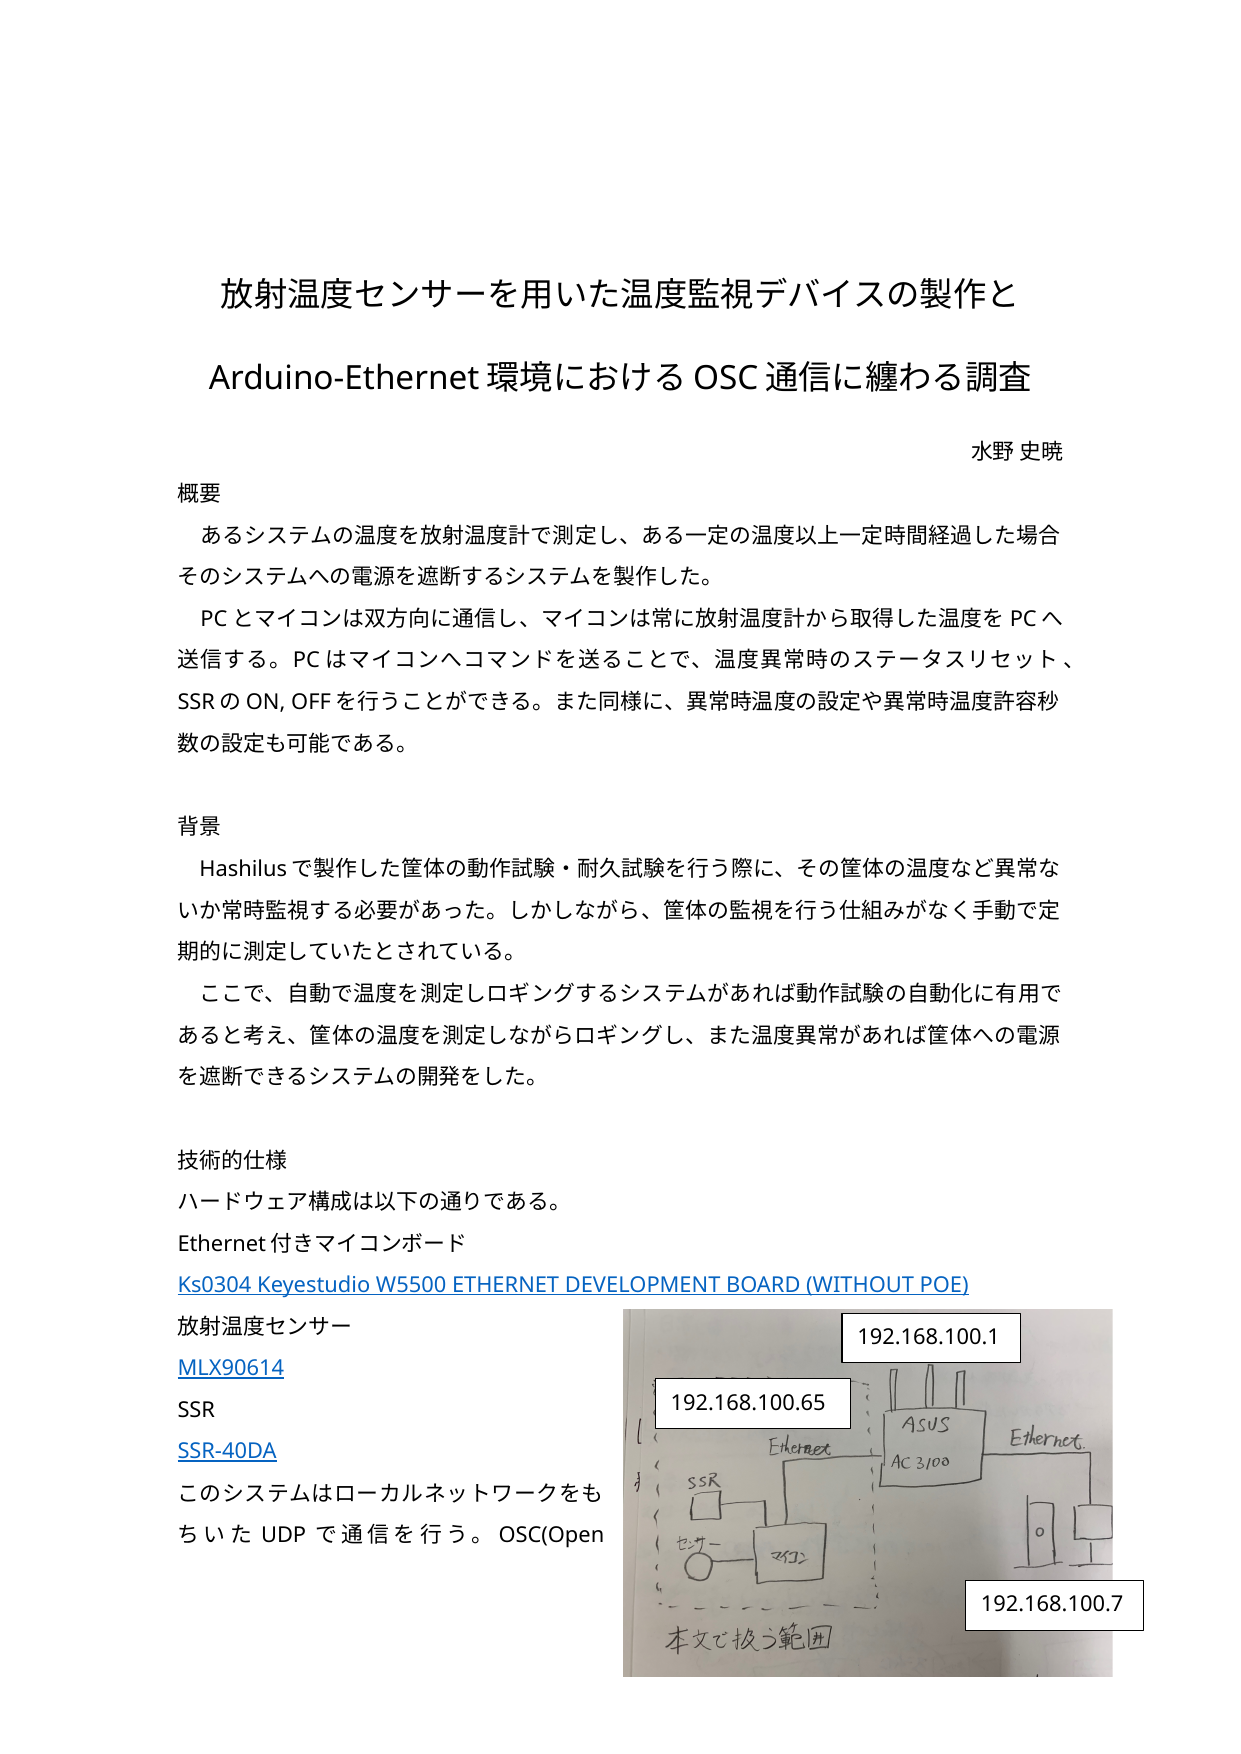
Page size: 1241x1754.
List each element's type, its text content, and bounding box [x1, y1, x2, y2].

text Hashilusで製作した筐体の動作試験・耐久試験を行う際に、その筐体の温度など異常ないか常時監視する必要があった。しかしながら、筐体の監視を行う仕組みがなく手動で定期的に測定していたとされている。 [177, 846, 1063, 971]
text このシステムはローカルネットワークをもちいたUDPで通信を行う。OSC(Open Sound Control)プロトコルを用いておりオープンエンドで動的なURI風の命名規則を採用しており転送データの柔軟性がある。 [177, 1471, 623, 1554]
subtitle 技術的仕様 [177, 1138, 1063, 1179]
text PCとマイコンは双方向に通信し、マイコンは常に放射温度計から取得した温度をPCへ送信する。PCはマイコンへコマンドを送ることで、温度異常時のステータスリセット、SSRのON, OFFを行うことができる。また同様に、異常時温度の設定や異常時温度許容秒数の設定も可能である。 [177, 596, 1063, 763]
picture [623, 1309, 1112, 1677]
text MLX90614 [177, 1346, 623, 1388]
text ハードウェア構成は以下の通りである。 [177, 1179, 1063, 1221]
subtitle 概要 [177, 471, 1063, 513]
text 水野 史暁 [177, 429, 1063, 471]
subtitle 背景 [177, 804, 1063, 846]
subtitle 放射温度センサー [177, 1304, 1063, 1346]
title 放射温度センサーを用いた温度監視デバイスの製作とArduino-Ethernet環境におけるOSC通信に纏わる調査 [177, 250, 1063, 417]
subtitle Ethernet付きマイコンボード [177, 1221, 1063, 1263]
subtitle SSR [177, 1388, 623, 1429]
text Ks0304 Keyestudio W5500 ETHERNET DEVELOPMENT BOARD (WITHOUT POE) [177, 1263, 1063, 1304]
text ここで、自動で温度を測定しロギングするシステムがあれば動作試験の自動化に有用であると考え、筐体の温度を測定しながらロギングし、また温度異常があれば筐体への電源を遮断できるシステムの開発をした。 [177, 971, 1063, 1096]
text SSR-40DA [177, 1429, 623, 1471]
text あるシステムの温度を放射温度計で測定し、ある一定の温度以上一定時間経過した場合そのシステムへの電源を遮断するシステムを製作した。 [177, 513, 1063, 596]
